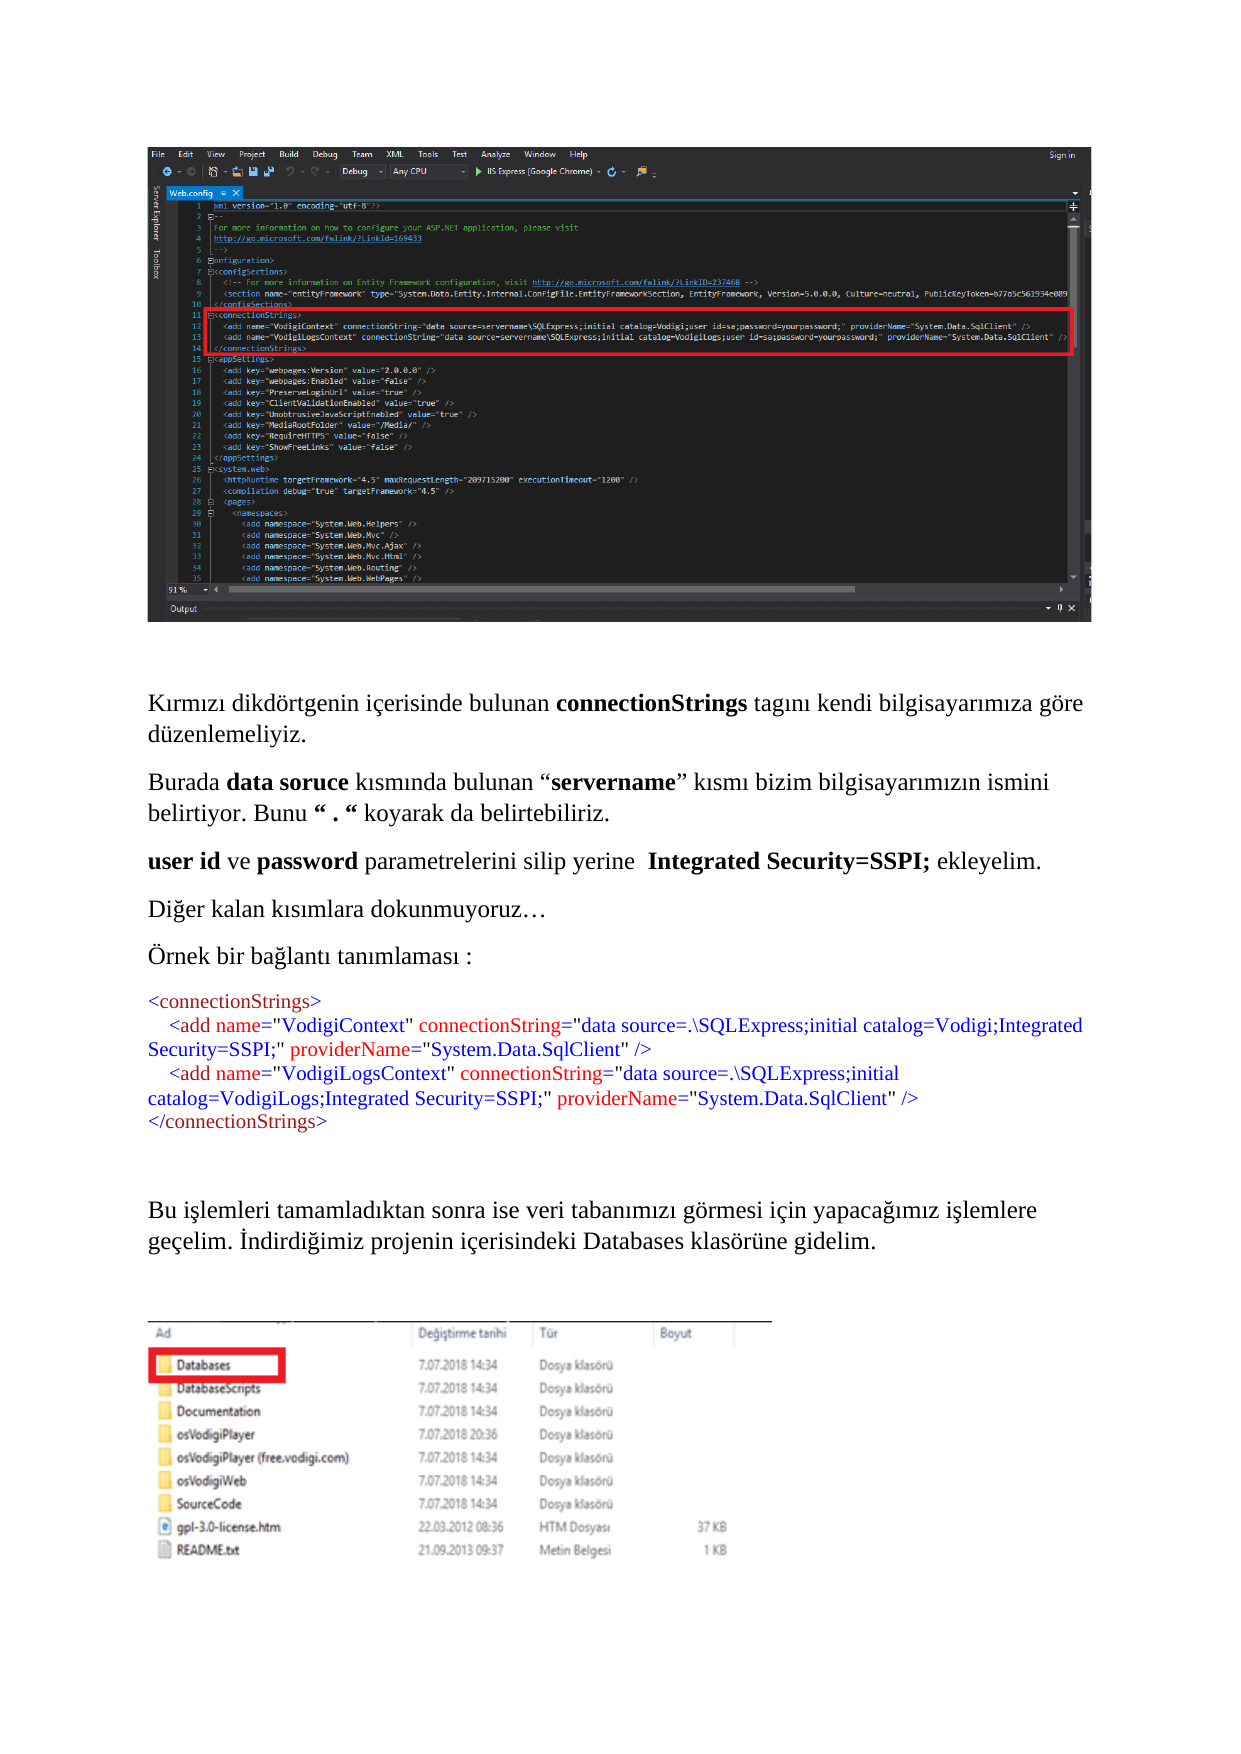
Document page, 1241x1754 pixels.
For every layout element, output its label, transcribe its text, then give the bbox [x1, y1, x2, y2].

picture [147, 1321, 772, 1574]
text Örnek bir bağlantı tanımlaması : [148, 941, 1093, 970]
text Bu işlemleri tamamladıktan sonra ise veri tabanımızı görmesi için yapacağımız işlemlere geçelim. İndirdiğimiz projenin içerisindeki Databases klasörüne gidelim. [148, 1195, 1093, 1254]
text Diğer kalan kısımlara dokunmuyoruz… [148, 894, 1093, 922]
picture [147, 147, 1092, 622]
text user id ve password parametrelerini silip yerine Integrated Security=SSPI; ekleyelim. [148, 846, 1093, 875]
text Burada data soruce kısmında bulunan “servername” kısmı bizim bilgisayarımızın ismini belirtiyor. Bunu “ . “ koyarak da belirtebiliriz. [148, 767, 1093, 827]
text <add name="VodigiContext" connectionString="data source=.\SQLExpress;initial catalog=Vodigi;Integrated Security=SSPI;" providerName="System.Data.SqlClient" /> [148, 1013, 1093, 1061]
text </connectionStrings> [148, 1109, 1093, 1133]
text <add name="VodigiLogsContext" connectionString="data source=.\SQLExpress;initial catalog=VodigiLogs;Integrated Security=SSPI;" providerName="System.Data.SqlClient" /> [148, 1061, 1093, 1109]
text <connectionStrings> [148, 989, 1093, 1013]
text Kırmızı dikdörtgenin içerisinde bulunan connectionStrings tagını kendi bilgisayarımıza göre düzenlemeliyiz. [148, 688, 1093, 748]
